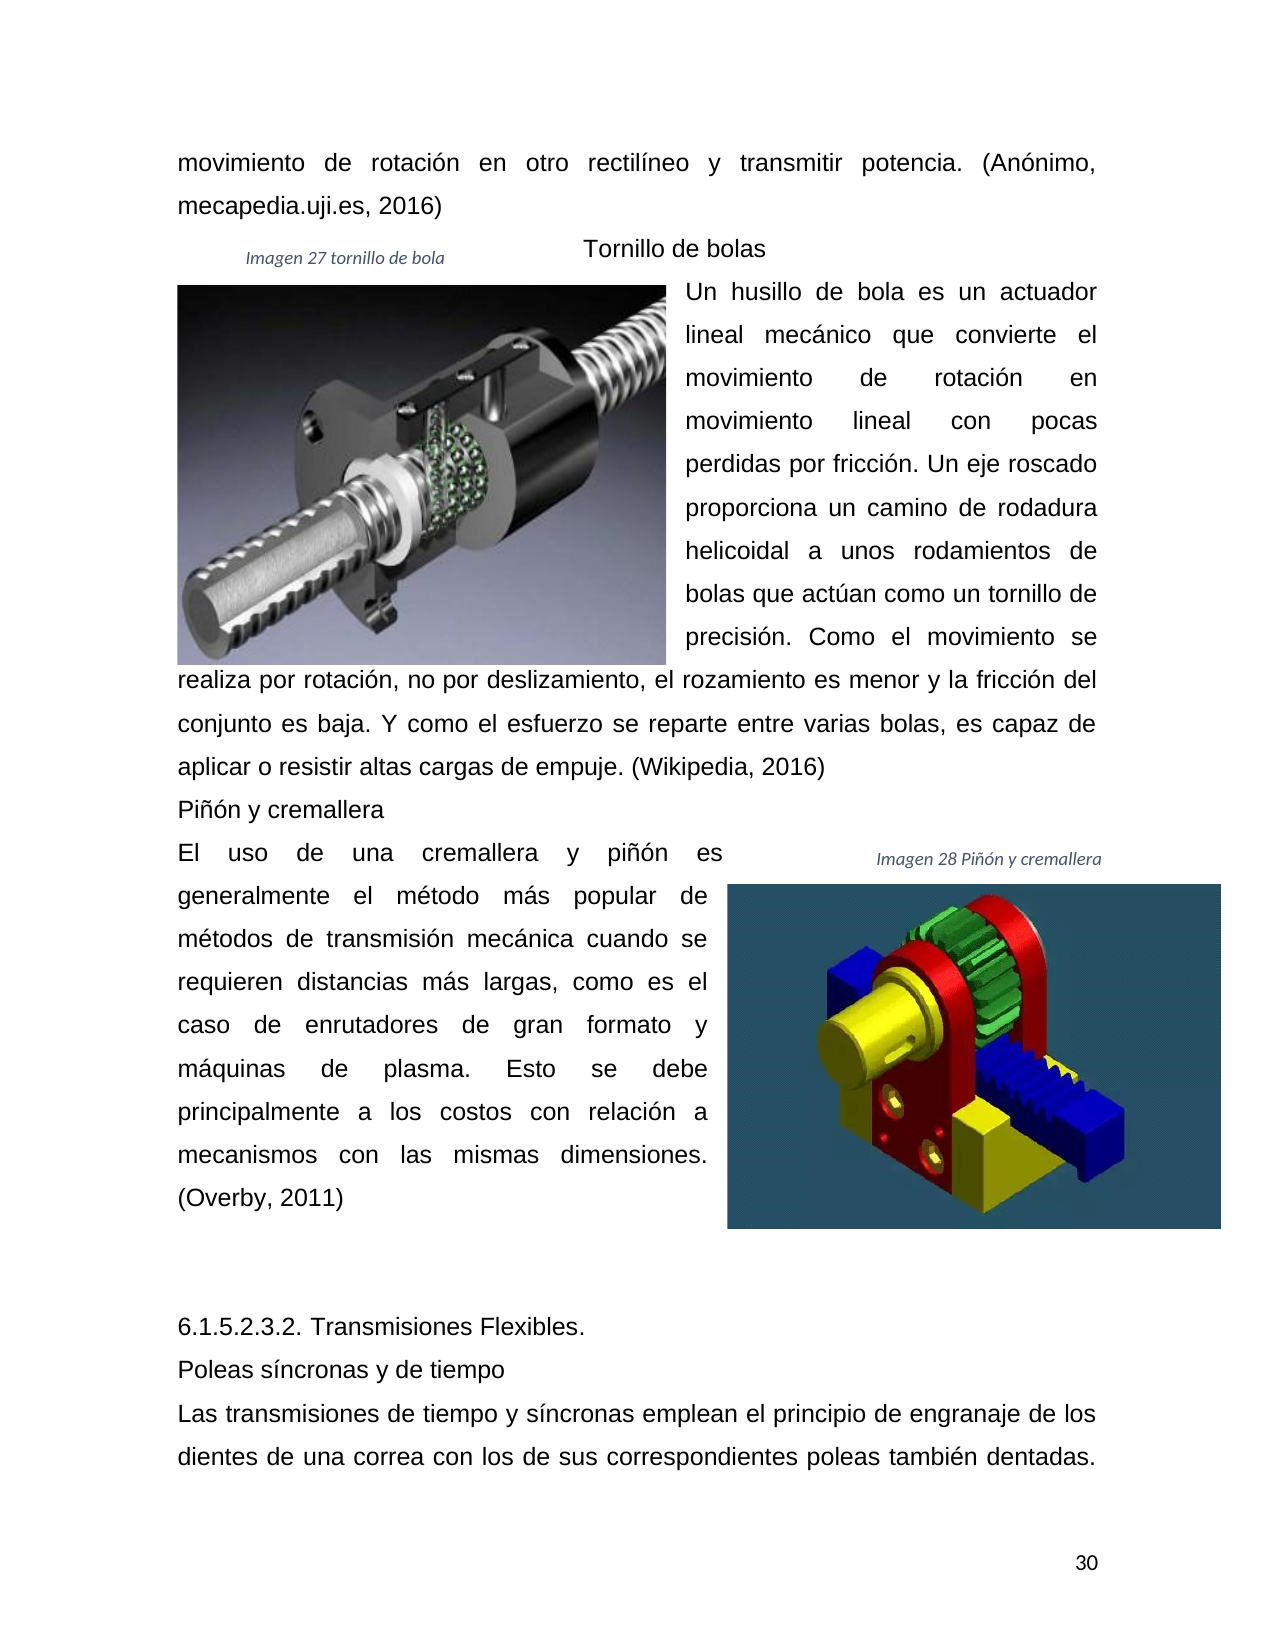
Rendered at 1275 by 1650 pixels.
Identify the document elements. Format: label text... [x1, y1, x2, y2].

picture [177, 285, 667, 665]
text Piñón y cremallera [177, 795, 1098, 824]
picture [727, 884, 1221, 1229]
text Poleas síncronas y de tiempo [177, 1356, 1098, 1384]
text Tornillo de bolas [177, 234, 1098, 263]
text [177, 1399, 1098, 1471]
text Transmisiones Flexibles. [177, 1312, 1098, 1341]
text El uso de una cremallera y piñón es generalmente el método más popular de métodos de transmisión mecánica cuando se requieren distancias más largas, como es el caso de enrutadores de gran formato y máquinas de plasma. Esto se debe principalmente a los costos con relación a mecanismos con las mismas dimensiones. (Overby, 2011) [177, 838, 1098, 1212]
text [177, 148, 1098, 219]
